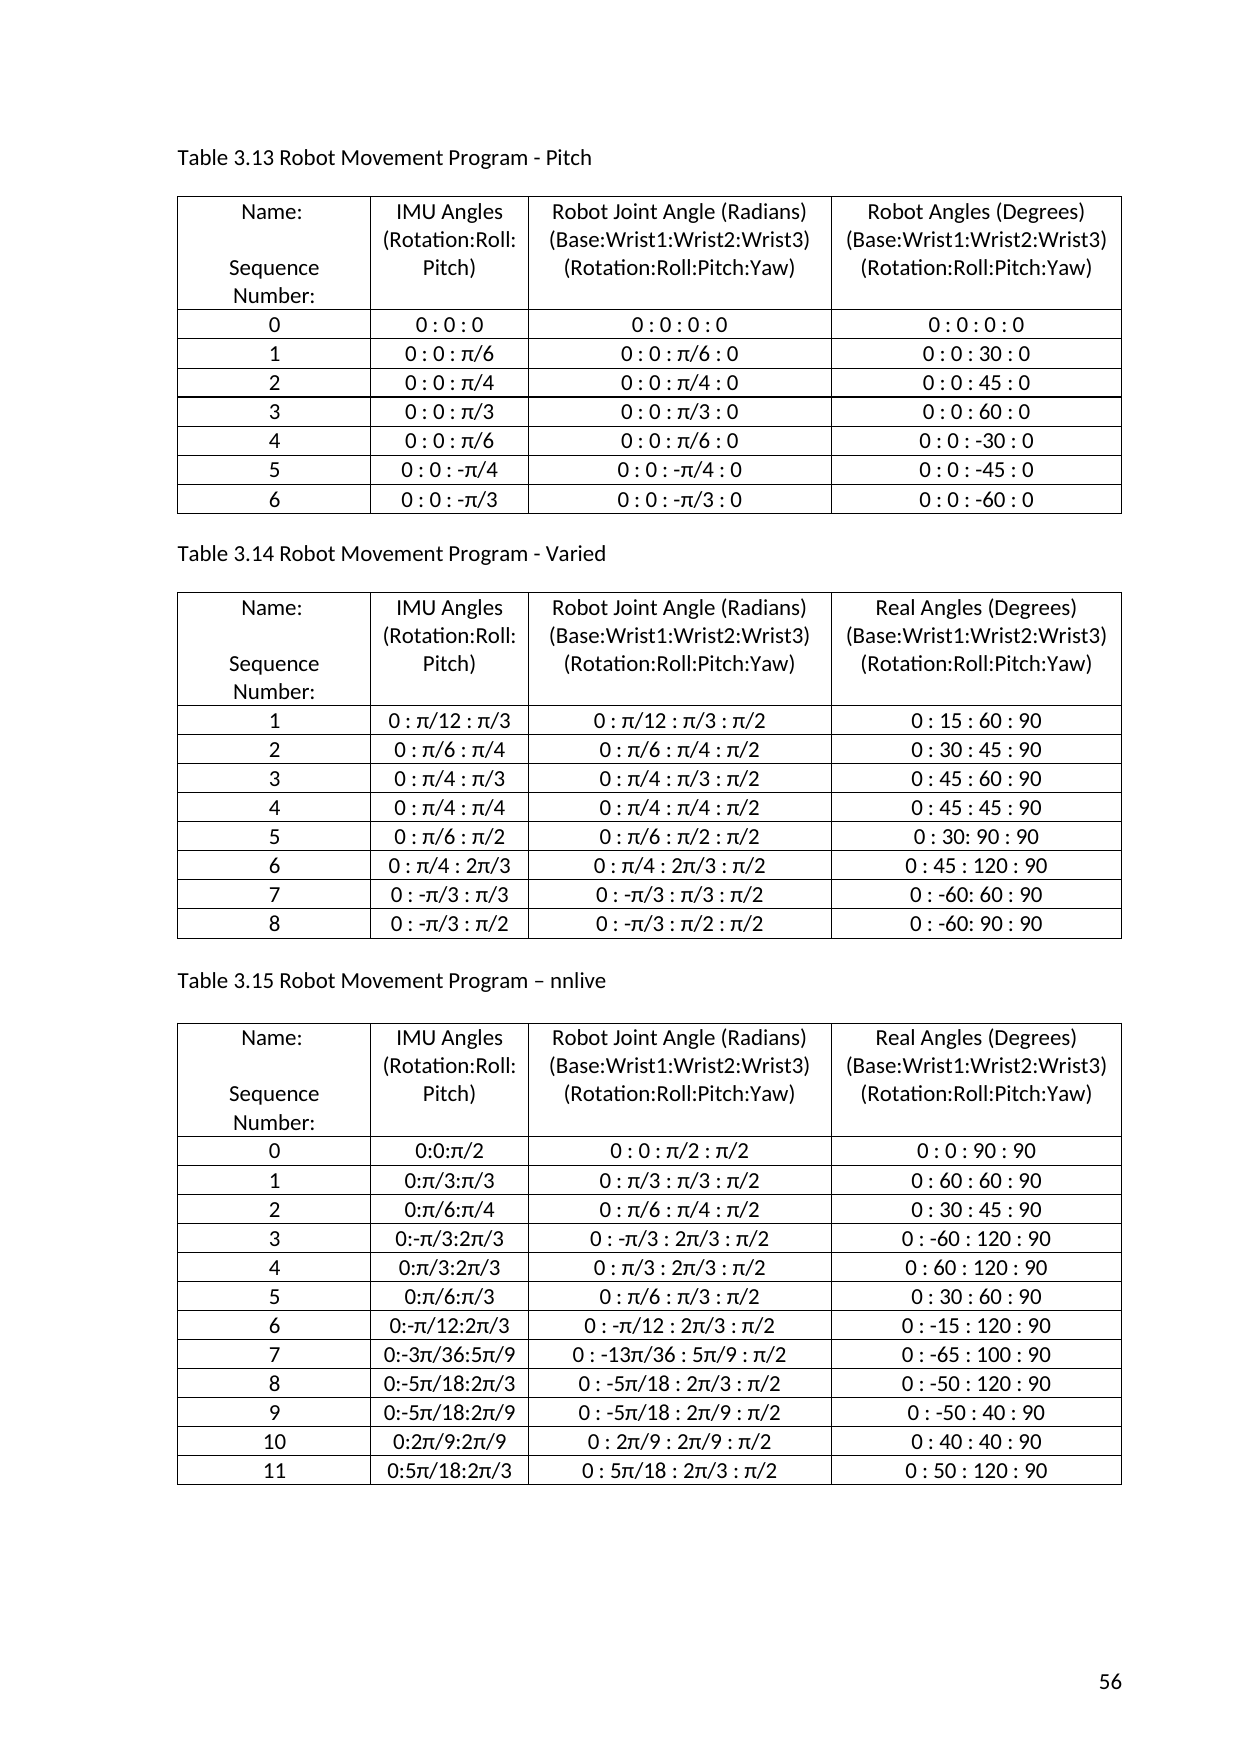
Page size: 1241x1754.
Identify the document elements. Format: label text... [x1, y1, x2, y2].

table_cell 0 : 0 : -π/4 : 0 [529, 456, 831, 484]
table_cell 0 : 0 : 45 : 0 [832, 369, 1121, 396]
table_cell 0 : 0 : -45 : 0 [832, 456, 1121, 484]
table_cell 0 : 0 : π/3 [371, 398, 528, 426]
table_cell 0 : 30 : 60 : 90 [832, 1282, 1121, 1310]
table_cell 0 : 2π/9 : 2π/9 : π/2 [529, 1427, 831, 1455]
table_cell 0 : 0 : π/6 [371, 427, 528, 454]
table_header IMU Angles (Rotation:Roll: Pitch) [371, 1024, 528, 1136]
table_cell 0 : π/6 : π/4 : π/2 [529, 735, 831, 763]
table_header Robot Joint Angle (Radians) (Base:Wrist1:Wrist2:Wrist3) (Rotation:Roll:Pitch:Yaw) [529, 197, 831, 309]
table_header Real Angles (Degrees) (Base:Wrist1:Wrist2:Wrist3) (Rotation:Roll:Pitch:Yaw) [832, 593, 1121, 705]
table_cell 3 [178, 1224, 370, 1252]
table_cell 0 : 45 : 45 : 90 [832, 793, 1121, 821]
table_cell 0:π/6:π/4 [371, 1195, 528, 1223]
table_cell 6 [178, 485, 370, 513]
table_cell 1 [178, 339, 370, 367]
table_cell 0 : 0 : 60 : 0 [832, 398, 1121, 426]
table_cell 0 : -π/12 : 2π/3 : π/2 [529, 1311, 831, 1339]
table_cell 0 : -5π/18 : 2π/3 : π/2 [529, 1369, 831, 1397]
table_cell 0 : 0 : -30 : 0 [832, 427, 1121, 454]
table_header Name: Sequence Number: [178, 593, 370, 705]
table_cell 0 : 60 : 120 : 90 [832, 1253, 1121, 1281]
table_cell 0 : -60 : 120 : 90 [832, 1224, 1121, 1252]
table_cell 0 : 50 : 120 : 90 [832, 1456, 1121, 1484]
table_cell 3 [178, 398, 370, 426]
table_cell 1 [178, 1166, 370, 1194]
table_cell 0 : -π/3 : π/3 : π/2 [529, 880, 831, 908]
table_cell 0 : 15 : 60 : 90 [832, 706, 1121, 734]
table_cell 0 : 0 : π/6 : 0 [529, 339, 831, 367]
table_cell 0 : 0 : 0 : 0 [832, 310, 1121, 338]
table_cell 6 [178, 1311, 370, 1339]
table_cell 0:π/3:2π/3 [371, 1253, 528, 1281]
table_cell 0 : π/6 : π/4 [371, 735, 528, 763]
table_cell 0 : -13π/36 : 5π/9 : π/2 [529, 1340, 831, 1368]
table_cell 2 [178, 735, 370, 763]
table_cell 0 : π/4 : π/3 [371, 764, 528, 792]
table_cell 0 [178, 1137, 370, 1165]
table_cell 0 : 5π/18 : 2π/3 : π/2 [529, 1456, 831, 1484]
table_cell 0 : 0 : 0 : 0 [529, 310, 831, 338]
table_cell 4 [178, 1253, 370, 1281]
table_header IMU Angles (Rotation:Roll: Pitch) [371, 197, 528, 309]
table_cell 4 [178, 427, 370, 454]
table_cell 0:-3π/36:5π/9 [371, 1340, 528, 1368]
table_cell 0 : 0 : -π/4 [371, 456, 528, 484]
table_cell 0:π/6:π/3 [371, 1282, 528, 1310]
table_cell 0 : -π/3 : π/2 : π/2 [529, 909, 831, 937]
table_cell 3 [178, 764, 370, 792]
table_cell 0 : 45 : 60 : 90 [832, 764, 1121, 792]
table_cell 0 : 0 : π/6 : 0 [529, 427, 831, 454]
table_cell 5 [178, 822, 370, 850]
table_cell 0 : -60: 60 : 90 [832, 880, 1121, 908]
table_cell 0:-5π/18:2π/9 [371, 1398, 528, 1426]
table_cell 0:2π/9:2π/9 [371, 1427, 528, 1455]
table_cell 0 : -π/3 : π/3 [371, 880, 528, 908]
table_cell 0:5π/18:2π/3 [371, 1456, 528, 1484]
table_cell 0 : 0 : π/3 : 0 [529, 398, 831, 426]
table_cell 0 : 0 : 90 : 90 [832, 1137, 1121, 1165]
table_cell 0 : 30 : 45 : 90 [832, 1195, 1121, 1223]
table_cell 0 : -5π/18 : 2π/9 : π/2 [529, 1398, 831, 1426]
table_cell 0 : -50 : 120 : 90 [832, 1369, 1121, 1397]
table_cell 0 : π/4 : 2π/3 : π/2 [529, 851, 831, 879]
table_cell 0 : 45 : 120 : 90 [832, 851, 1121, 879]
table_cell 0:π/3:π/3 [371, 1166, 528, 1194]
table_cell 4 [178, 793, 370, 821]
table_header Name: Sequence Number: [178, 1024, 370, 1136]
table_cell 0 : 0 : -π/3 : 0 [529, 485, 831, 513]
table_cell 2 [178, 1195, 370, 1223]
table_cell 0 : 0 : π/2 : π/2 [529, 1137, 831, 1165]
table_cell 2 [178, 369, 370, 396]
table_cell 0:-π/12:2π/3 [371, 1311, 528, 1339]
table_cell 0 : 60 : 60 : 90 [832, 1166, 1121, 1194]
table_header Name: Sequence Number: [178, 197, 370, 309]
table_cell 0 : -π/3 : 2π/3 : π/2 [529, 1224, 831, 1252]
table_cell 0 : π/6 : π/2 : π/2 [529, 822, 831, 850]
table_cell 0 : π/12 : π/3 [371, 706, 528, 734]
table_cell 0 : 0 : 30 : 0 [832, 339, 1121, 367]
table_cell 0 : 30 : 45 : 90 [832, 735, 1121, 763]
table_cell 0:-π/3:2π/3 [371, 1224, 528, 1252]
table_cell 7 [178, 1340, 370, 1368]
table_cell 0 : π/4 : π/3 : π/2 [529, 764, 831, 792]
table_cell 0 : 0 : 0 [371, 310, 528, 338]
table_header Robot Joint Angle (Radians) (Base:Wrist1:Wrist2:Wrist3) (Rotation:Roll:Pitch:Yaw) [529, 1024, 831, 1136]
table_cell 0 : π/4 : π/4 : π/2 [529, 793, 831, 821]
table_cell 5 [178, 456, 370, 484]
table_cell 0 : π/6 : π/4 : π/2 [529, 1195, 831, 1223]
table_cell 8 [178, 1369, 370, 1397]
table_cell 0:0:π/2 [371, 1137, 528, 1165]
table_cell 0 : π/3 : π/3 : π/2 [529, 1166, 831, 1194]
table_header Robot Angles (Degrees) (Base:Wrist1:Wrist2:Wrist3) (Rotation:Roll:Pitch:Yaw) [832, 197, 1121, 309]
table_cell 0:-5π/18:2π/3 [371, 1369, 528, 1397]
table_cell 0 : π/3 : 2π/3 : π/2 [529, 1253, 831, 1281]
table_cell 0 : 0 : π/4 [371, 369, 528, 396]
table_cell 7 [178, 880, 370, 908]
table_header IMU Angles (Rotation:Roll: Pitch) [371, 593, 528, 705]
table_cell 0 : π/6 : π/3 : π/2 [529, 1282, 831, 1310]
table_cell 0 : 30: 90 : 90 [832, 822, 1121, 850]
table_cell 0 : π/4 : π/4 [371, 793, 528, 821]
table_cell 0 [178, 310, 370, 338]
table_header Real Angles (Degrees) (Base:Wrist1:Wrist2:Wrist3) (Rotation:Roll:Pitch:Yaw) [832, 1024, 1121, 1136]
table_cell 0 : -π/3 : π/2 [371, 909, 528, 937]
table_cell 5 [178, 1282, 370, 1310]
table_cell 9 [178, 1398, 370, 1426]
table_cell 0 : π/12 : π/3 : π/2 [529, 706, 831, 734]
table_cell 0 : -50 : 40 : 90 [832, 1398, 1121, 1426]
table_cell 1 [178, 706, 370, 734]
table_cell 0 : 0 : π/6 [371, 339, 528, 367]
table_cell 0 : -65 : 100 : 90 [832, 1340, 1121, 1368]
table_cell 11 [178, 1456, 370, 1484]
table_cell 10 [178, 1427, 370, 1455]
table_cell 0 : π/6 : π/2 [371, 822, 528, 850]
table_header Robot Joint Angle (Radians) (Base:Wrist1:Wrist2:Wrist3) (Rotation:Roll:Pitch:Yaw) [529, 593, 831, 705]
table_cell 8 [178, 909, 370, 937]
table_cell 0 : -60: 90 : 90 [832, 909, 1121, 937]
table_cell 0 : 40 : 40 : 90 [832, 1427, 1121, 1455]
table_cell 0 : 0 : π/4 : 0 [529, 369, 831, 396]
table_cell 0 : -15 : 120 : 90 [832, 1311, 1121, 1339]
table_cell 0 : π/4 : 2π/3 [371, 851, 528, 879]
table_cell 0 : 0 : -π/3 [371, 485, 528, 513]
table_cell 0 : 0 : -60 : 0 [832, 485, 1121, 513]
table_cell 6 [178, 851, 370, 879]
